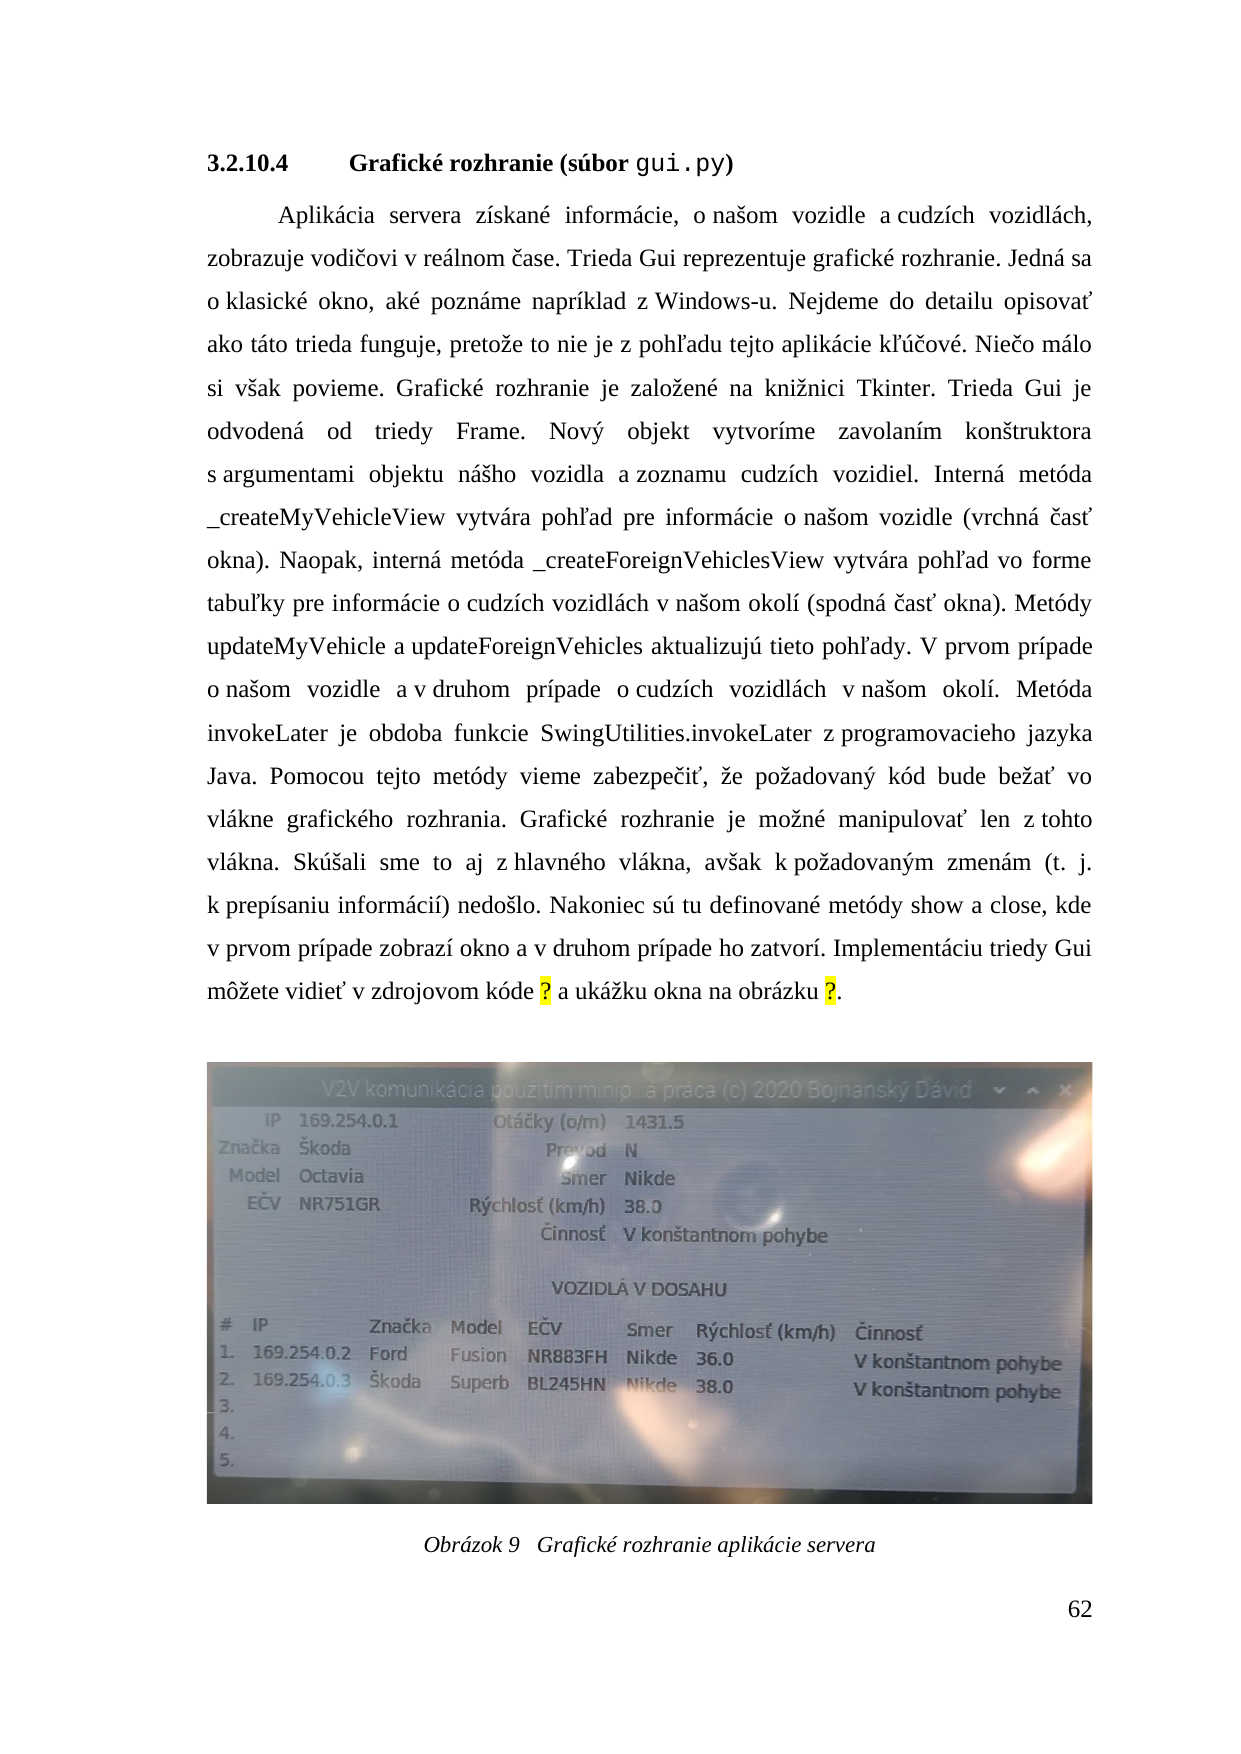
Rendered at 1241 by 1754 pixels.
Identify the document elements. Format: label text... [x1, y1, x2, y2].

subtitle 3.2.10.4 Grafické rozhranie (súbor gui.py) [207, 148, 1092, 178]
picture [206, 1062, 1093, 1504]
text Obrázok 9 Grafické rozhranie aplikácie servera [207, 1531, 1092, 1557]
text Aplikácia servera získané informácie, o našom vozidle a cudzích vozidlách, zobrazuje vodičovi v reálnom čase. Trieda Gui reprezentuje grafické rozhranie. Jedná sa o klasické okno, aké poznáme napríklad z Windows-u. Nejdeme do detailu opisovať ako táto trieda funguje, pretože to nie je z pohľadu tejto aplikácie kľúčové. Niečo málo si však povieme. Grafické rozhranie je založené na knižnici Tkinter. Trieda Gui je odvodená od triedy Frame. Nový objekt vytvoríme zavolaním konštruktora s argumentami objektu nášho vozidla a zoznamu cudzích vozidiel. Interná metóda _createMyVehicleView vytvára pohľad pre informácie o našom vozidle (vrchná časť okna). Naopak, interná metóda _createForeignVehiclesView vytvára pohľad vo forme tabuľky pre informácie o cudzích vozidlách v našom okolí (spodná časť okna). Metódy updateMyVehicle a updateForeignVehicles aktualizujú tieto pohľady. V prvom prípade o našom vozidle a v druhom prípade o cudzích vozidlách v našom okolí. Metóda invokeLater je obdoba funkcie SwingUtilities.invokeLater z programovacieho jazyka Java. Pomocou tejto metódy vieme zabezpečiť, že požadovaný kód bude bežať vo vlákne grafického rozhrania. Grafické rozhranie je možné manipulovať len z tohto vlákna. Skúšali sme to aj z hlavného vlákna, avšak k požadovaným zmenám (t. j. k prepísaniu informácií) nedošlo. Nakoniec sú tu definované metódy show a close, kde v prvom prípade zobrazí okno a v druhom prípade ho zatvorí. Implementáciu triedy Gui môžete vidieť v zdrojovom kóde ? a ukážku okna na obrázku ?. [207, 200, 1092, 1005]
